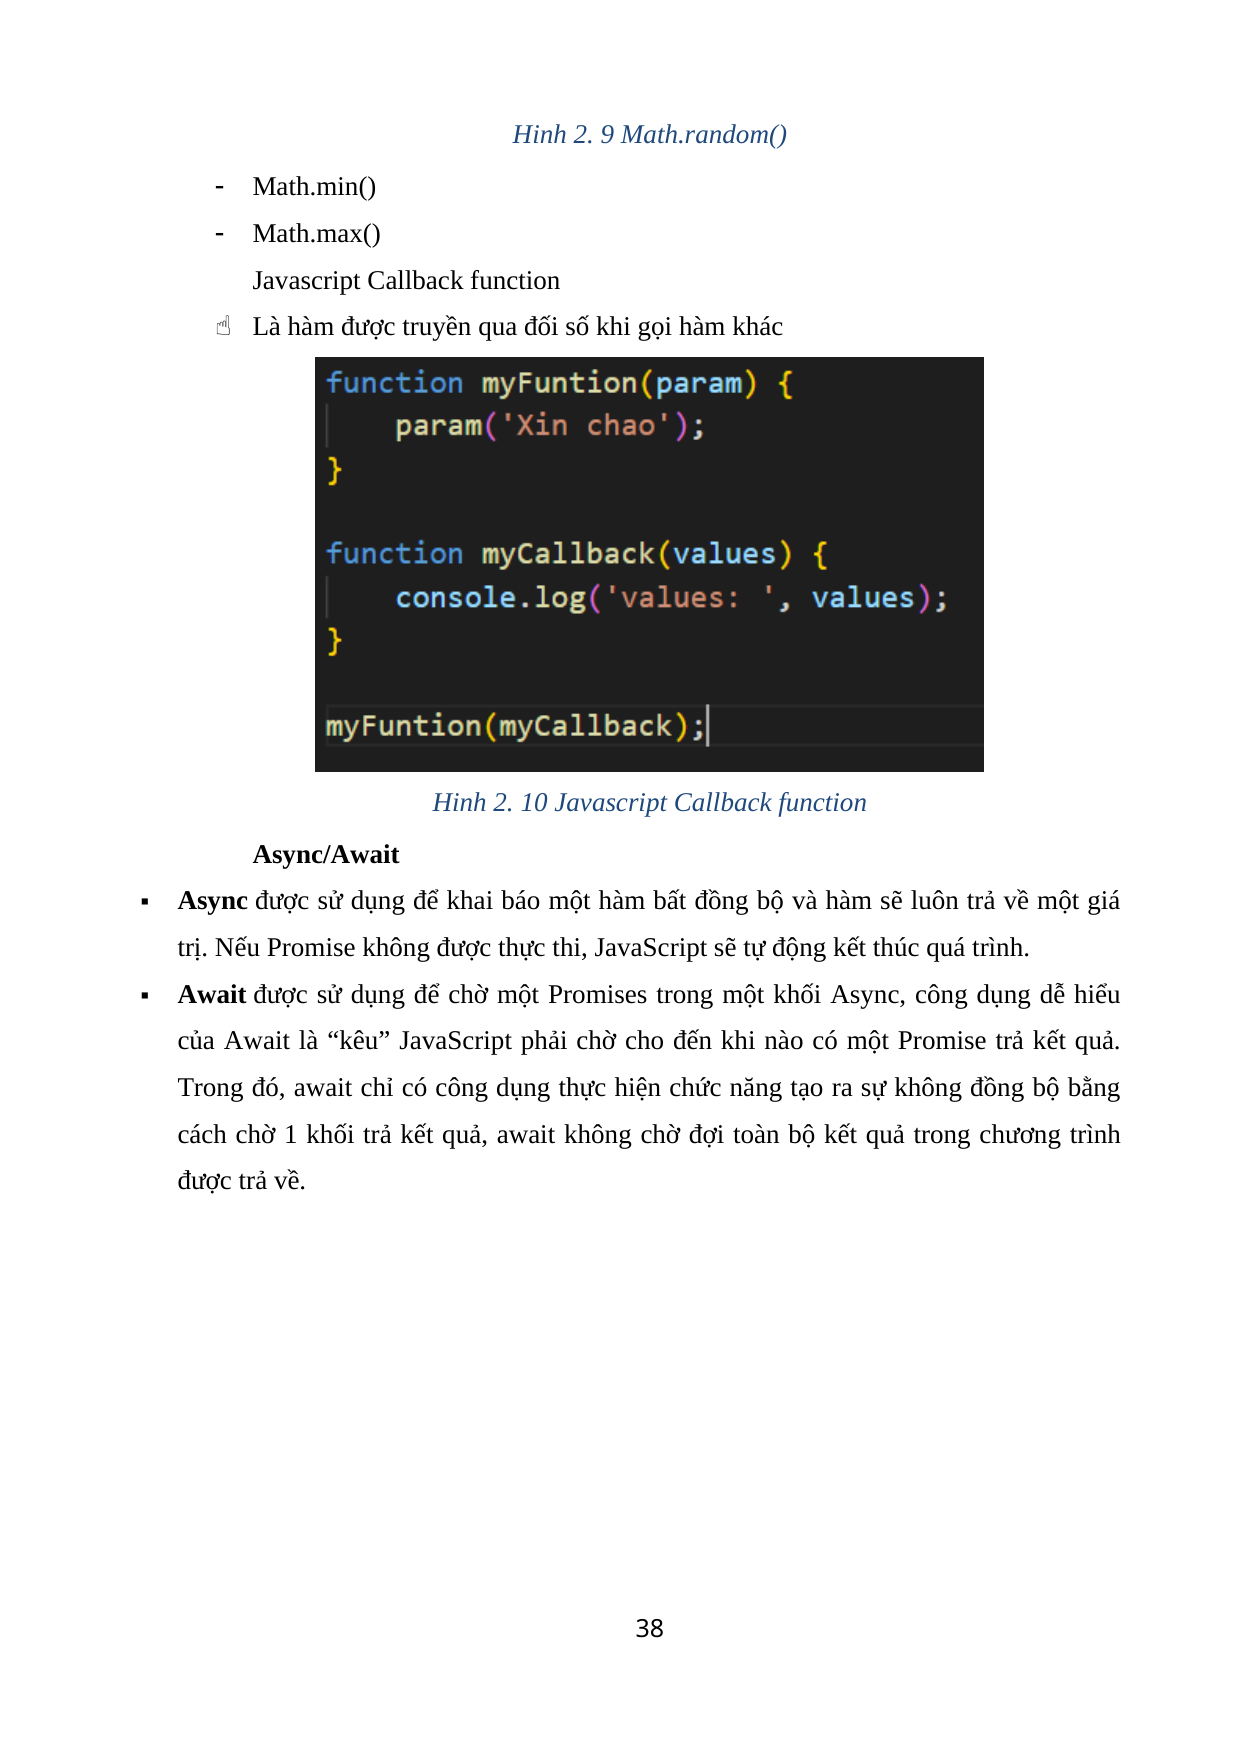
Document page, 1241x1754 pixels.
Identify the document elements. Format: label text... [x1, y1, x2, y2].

list Là hàm được truyền qua đối số khi gọi hàm khác [215, 311, 1122, 342]
text Javascript Callback function [177, 264, 1122, 295]
list Math.min() [215, 170, 1122, 201]
text Async/Await [177, 838, 1122, 869]
list Await được sử dụng để chờ một Promises trong một khối Async, công dụng dễ hiểu của Await là “kêu” JavaScript phải chờ cho đến khi nào có một Promise trả kết quả. Trong đó, await chỉ có công dụng thực hiện chức năng tạo ra sự không đồng bộ bằng cách chờ 1 khối trả kết quả, await không chờ đợi toàn bộ kết quả trong chương trình được trả về. [140, 978, 1122, 1196]
text Hinh 2. 9 Math.random() [177, 118, 1122, 149]
text Hinh 2. 10 Javascript Callback function [177, 786, 1122, 817]
list Math.max() [215, 217, 1122, 248]
list Async được sử dụng để khai báo một hàm bất đồng bộ và hàm sẽ luôn trả về một giá trị. Nếu Promise không được thực thi, JavaScript sẽ tự động kết thúc quá trình. [140, 884, 1122, 962]
picture [315, 357, 984, 772]
